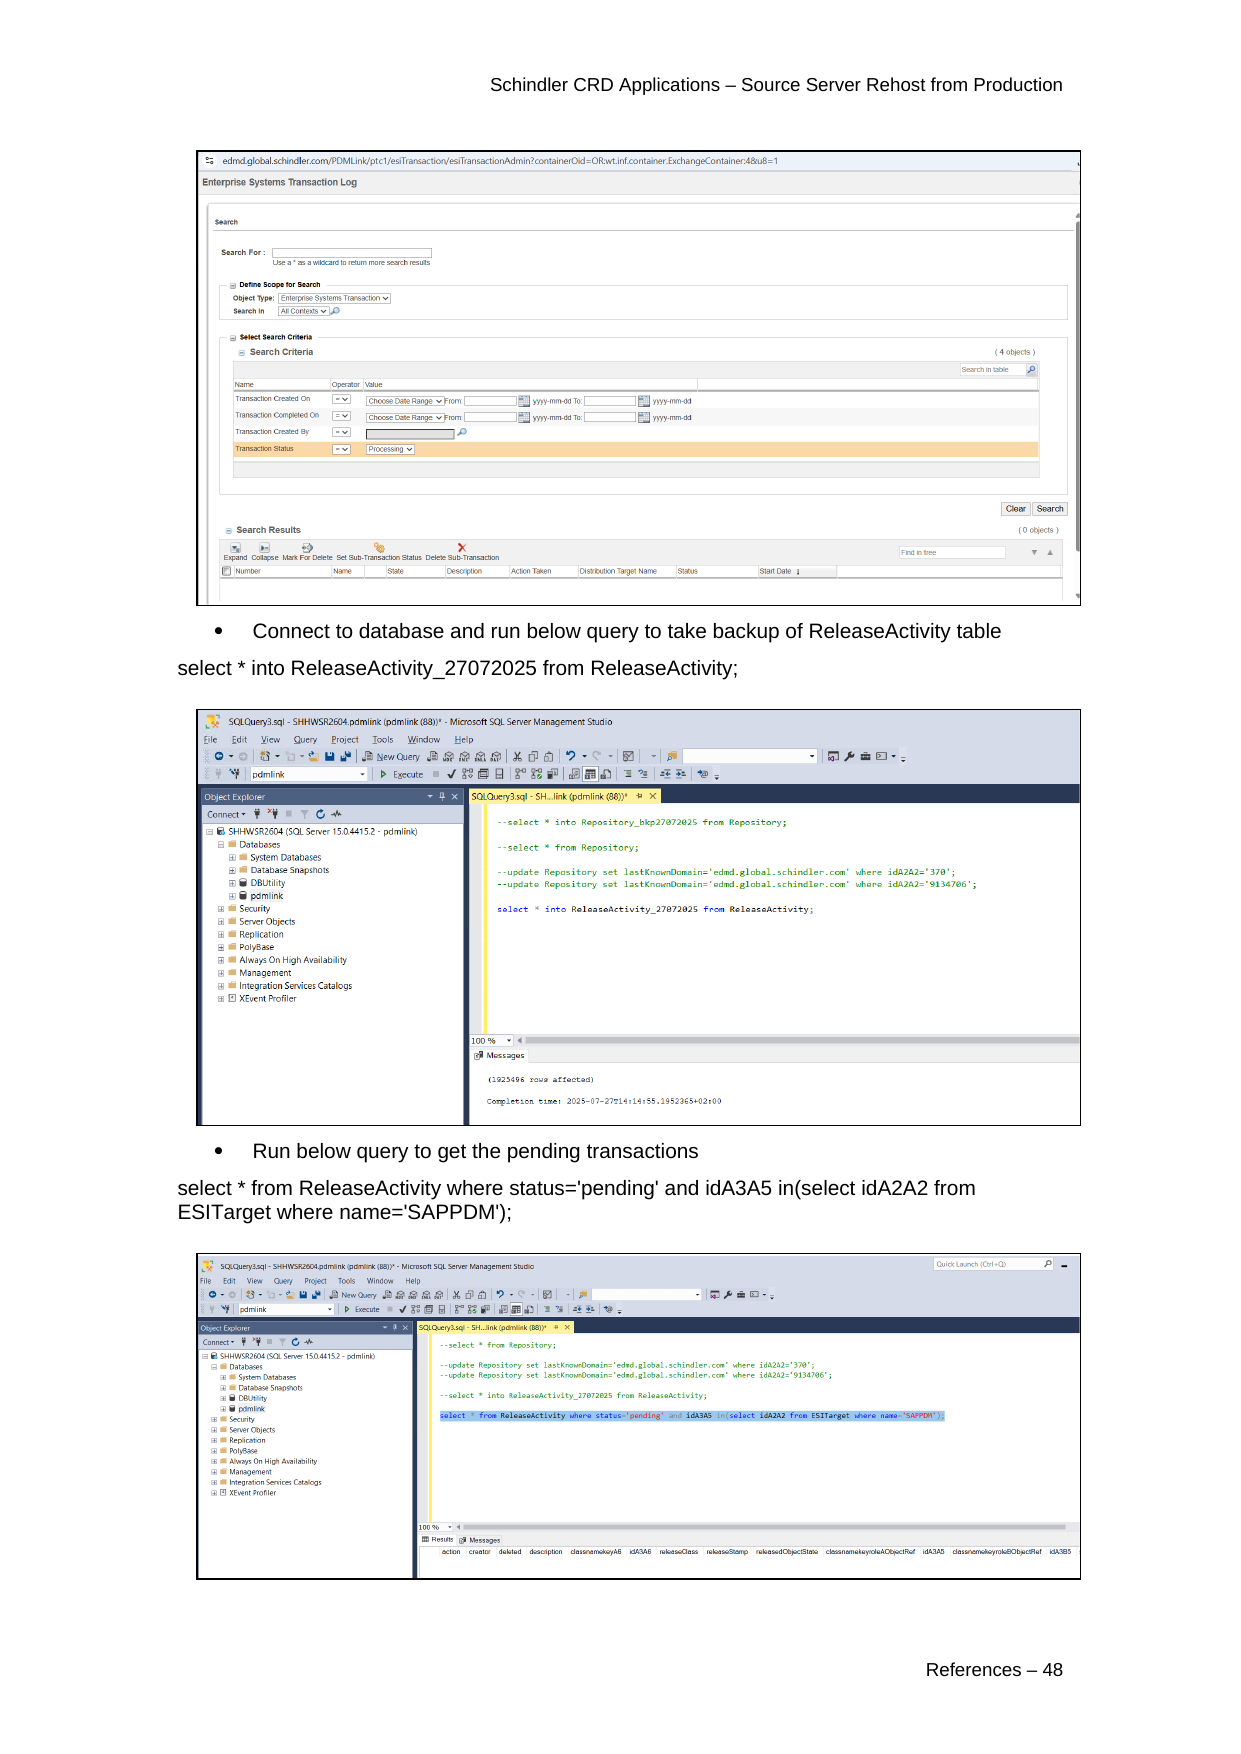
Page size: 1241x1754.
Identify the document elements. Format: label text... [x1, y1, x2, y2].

picture [198, 152, 1080, 605]
list Run below query to get the pending transactions [215, 1139, 1063, 1163]
list Connect to database and run below query to take backup of ReleaseActivity table [215, 619, 1063, 643]
text select * from ReleaseActivity where status='pending' and idA3A5 in(select idA2A2 from ESITarget where name='SAPPDM'); [177, 1176, 1063, 1223]
picture [198, 1254, 1080, 1578]
text select * into ReleaseActivity_27072025 from ReleaseActivity; [177, 655, 1063, 679]
picture [198, 710, 1080, 1125]
